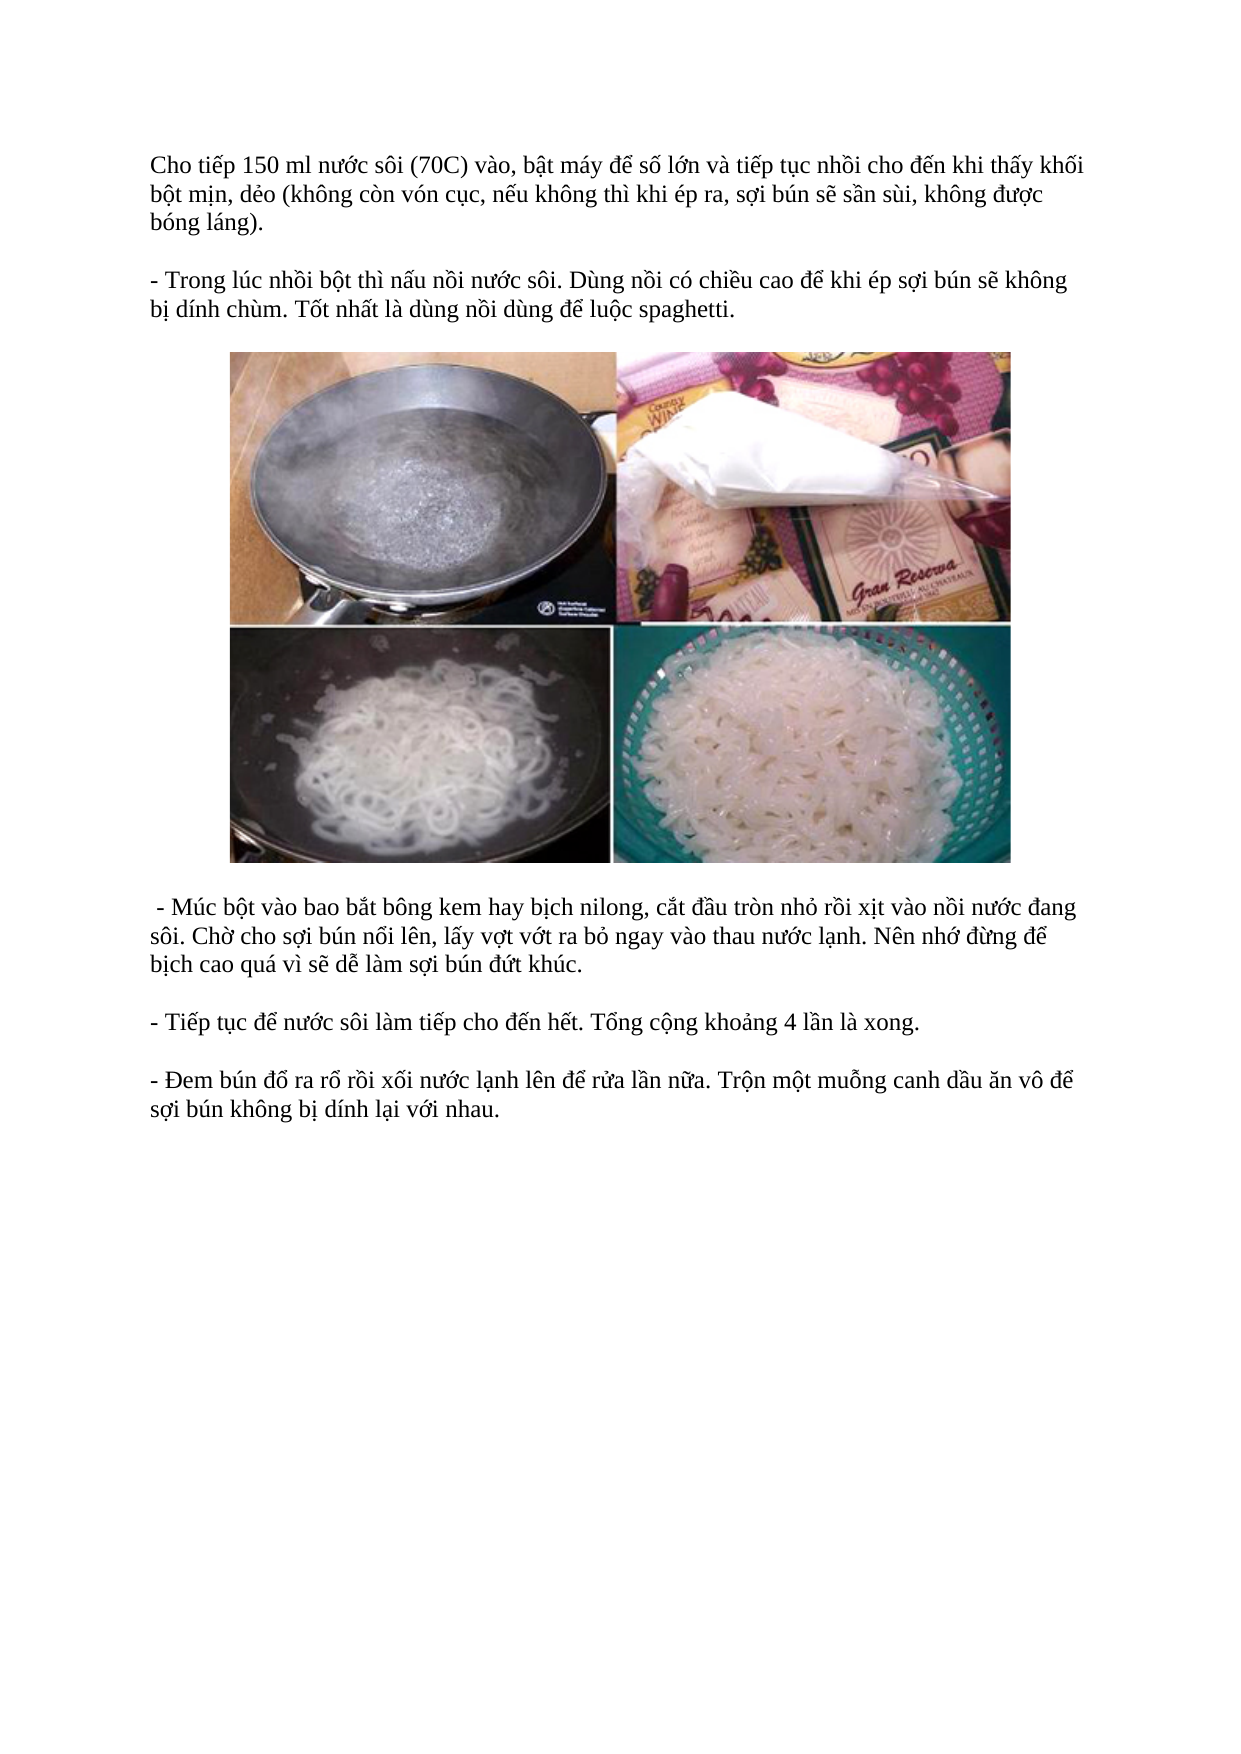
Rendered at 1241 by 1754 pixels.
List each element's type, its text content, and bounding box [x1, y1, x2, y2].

text - Tiếp tục để nước sôi làm tiếp cho đến hết. Tổng cộng khoảng 4 lần là xong. [150, 1007, 1090, 1036]
text - Đem bún đổ ra rổ rồi xối nước lạnh lên để rửa lần nữa. Trộn một muỗng canh dầu ăn vô để sợi bún không bị dính lại với nhau. [150, 1065, 1090, 1123]
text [150, 150, 1090, 236]
text - Trong lúc nhồi bột thì nấu nồi nước sôi. Dùng nồi có chiều cao để khi ép sợi bún sẽ không bị dính chùm. Tốt nhất là dùng nồi dùng để luộc spaghetti. [150, 265, 1090, 323]
picture [229, 352, 1011, 863]
text - Múc bột vào bao bắt bông kem hay bịch nilong, cắt đầu tròn nhỏ rồi xịt vào nồi nước đang sôi. Chờ cho sợi bún nổi lên, lấy vợt vớt ra bỏ ngay vào thau nước lạnh. Nên nhớ đừng để bịch cao quá vì sẽ dễ làm sợi bún đứt khúc. [150, 892, 1090, 978]
